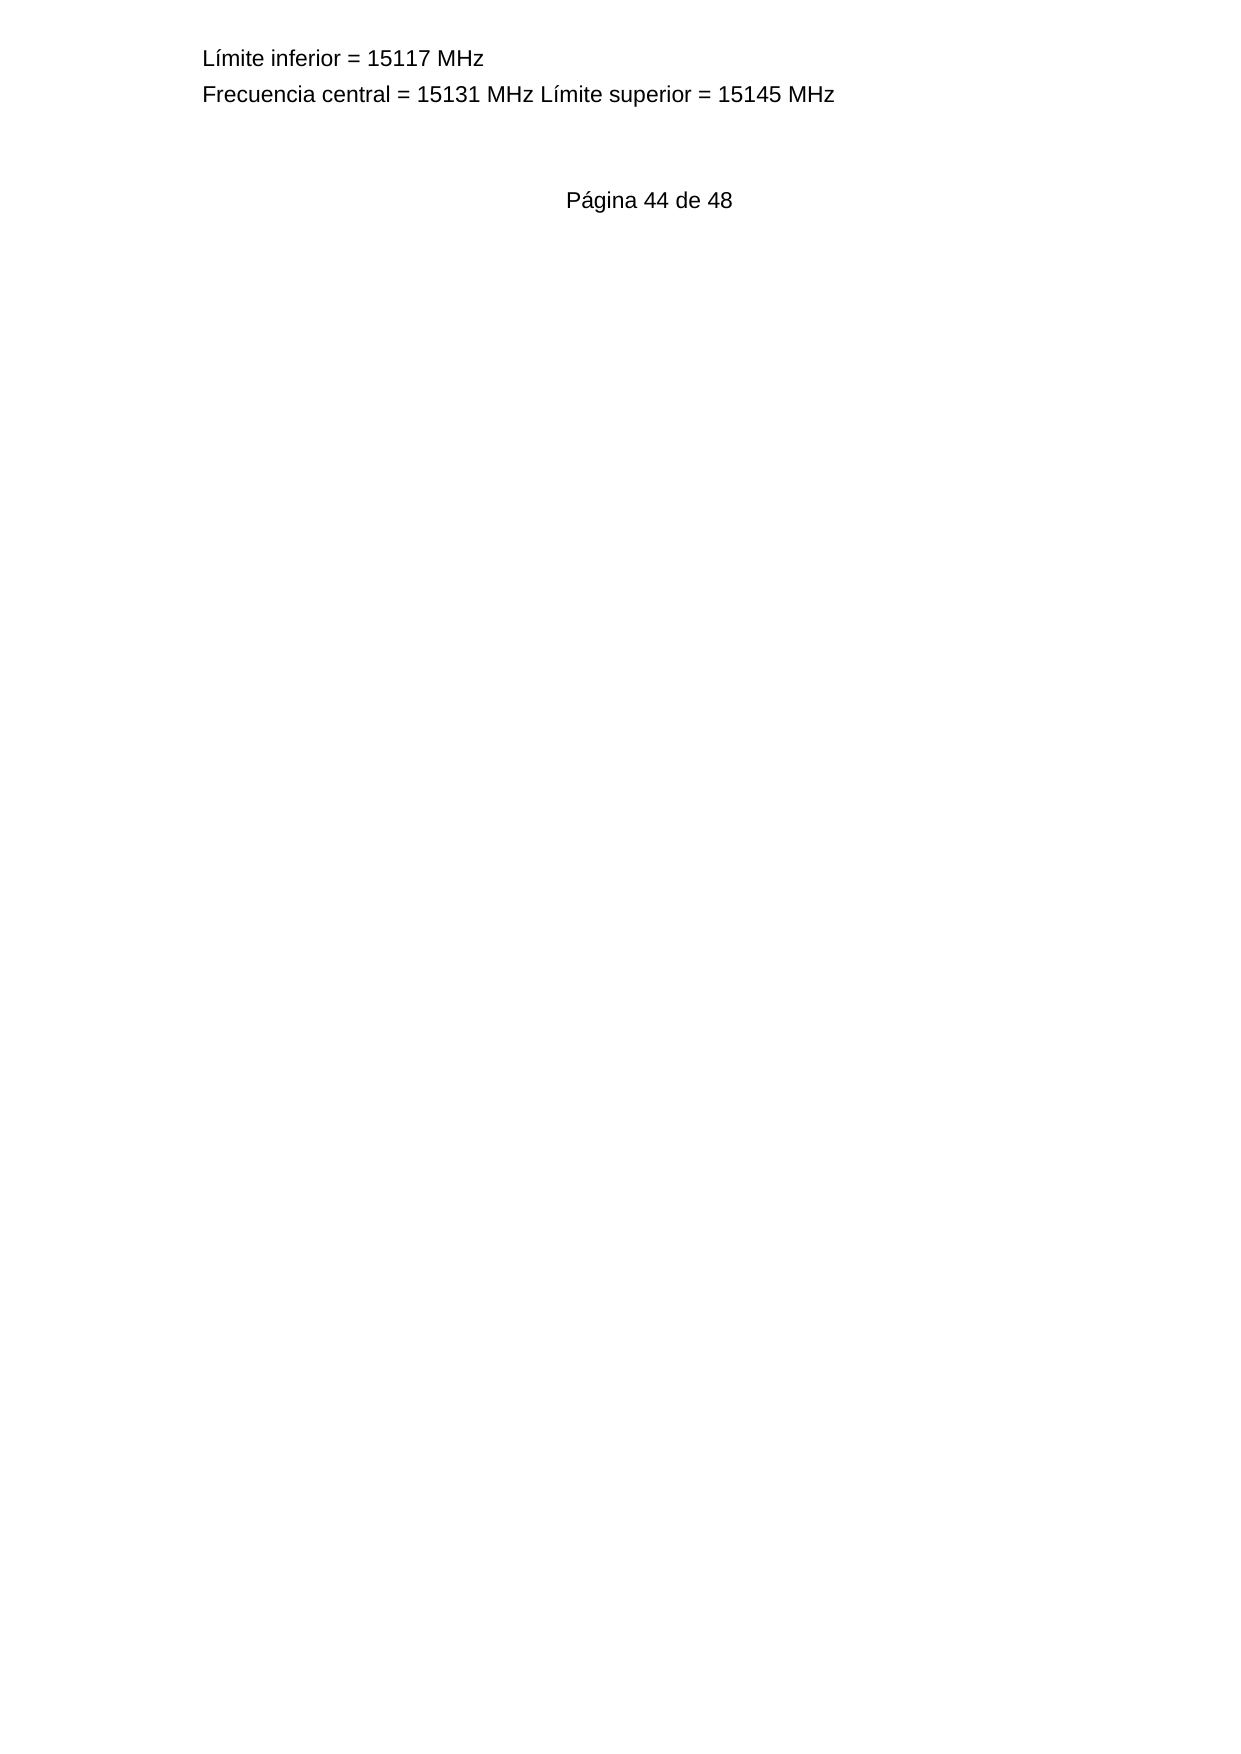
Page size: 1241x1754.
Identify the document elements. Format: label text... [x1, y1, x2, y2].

text Límite inferior = 15117 MHz Frecuencia central = 15131 MHz Límite superior = 15145 MHz [202, 37, 1038, 110]
text Página 44 de 48 [150, 183, 732, 215]
